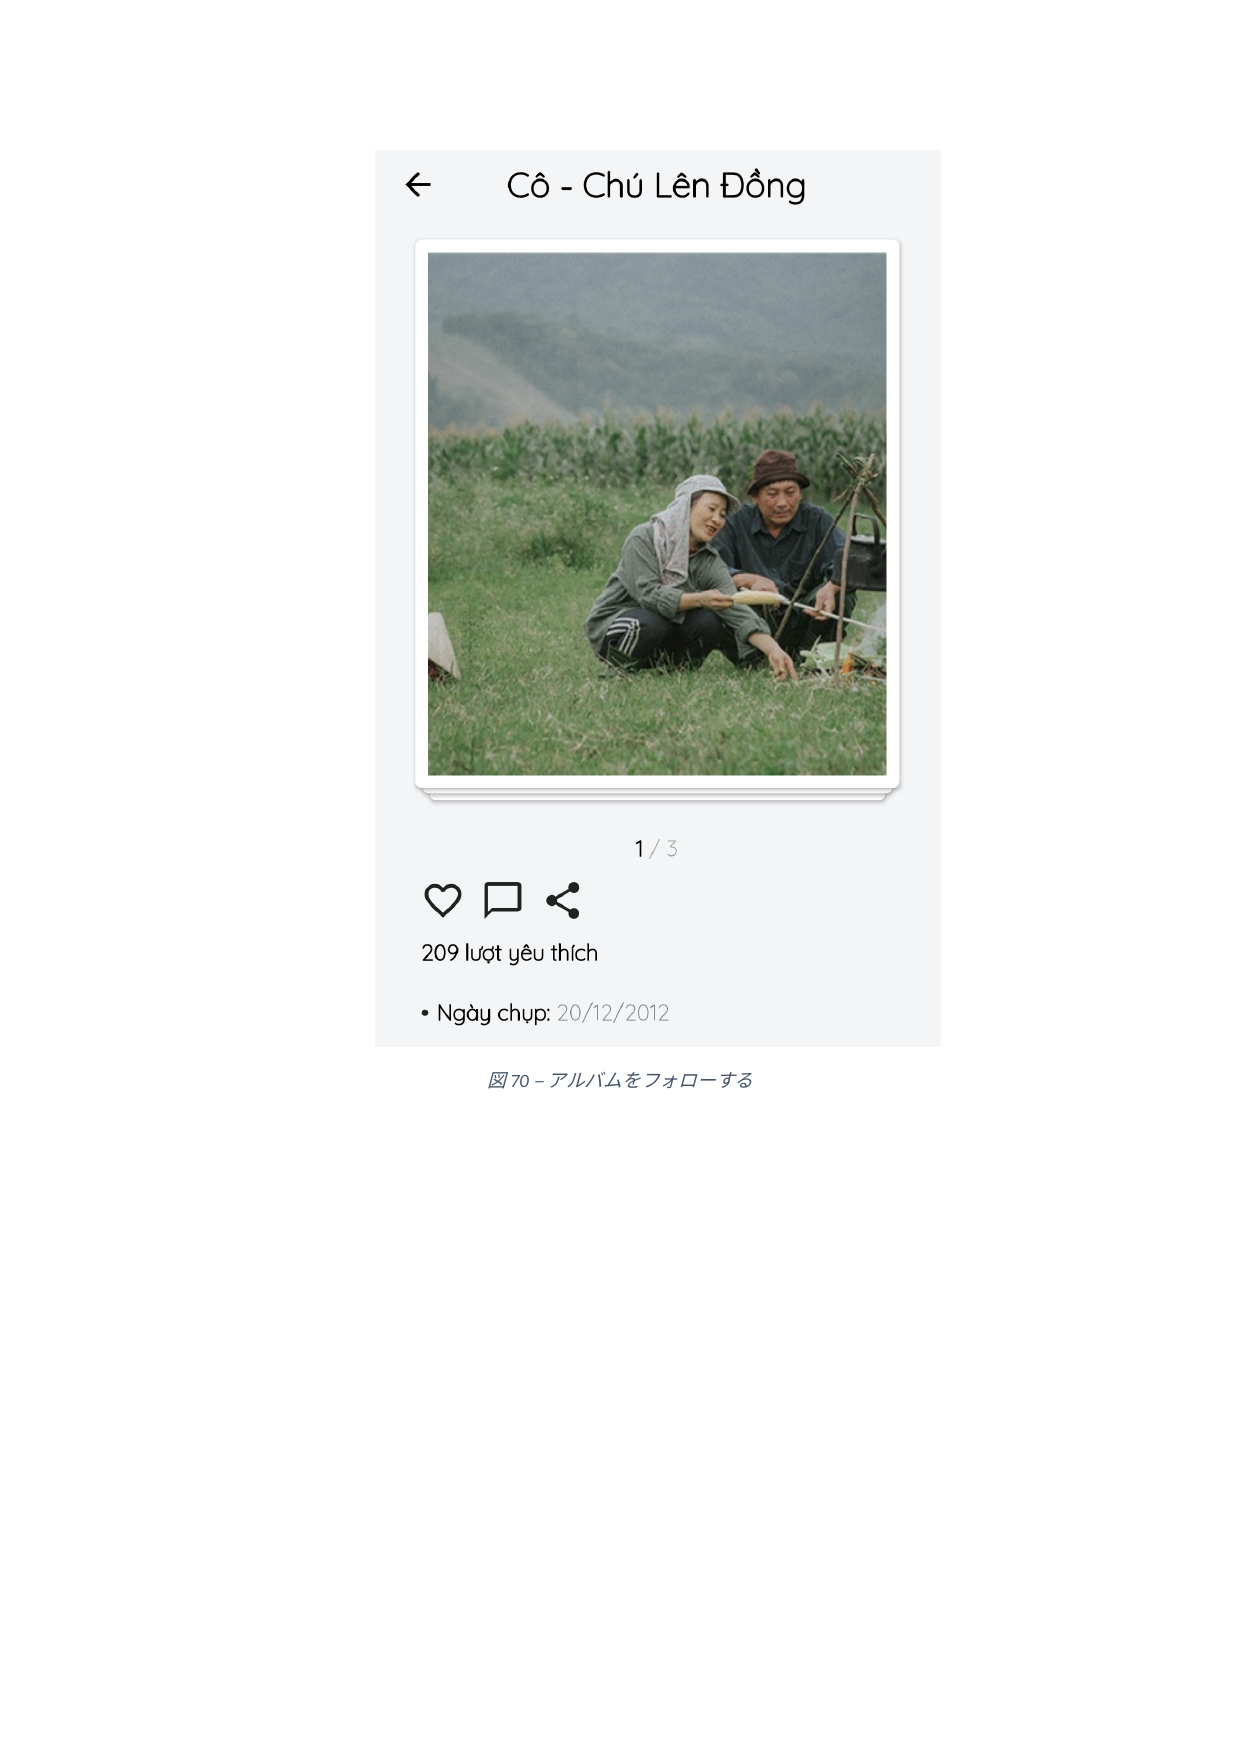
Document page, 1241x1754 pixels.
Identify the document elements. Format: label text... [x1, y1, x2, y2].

picture [375, 150, 941, 1047]
text 図70 – アルバムをフォローする [150, 1065, 1093, 1093]
